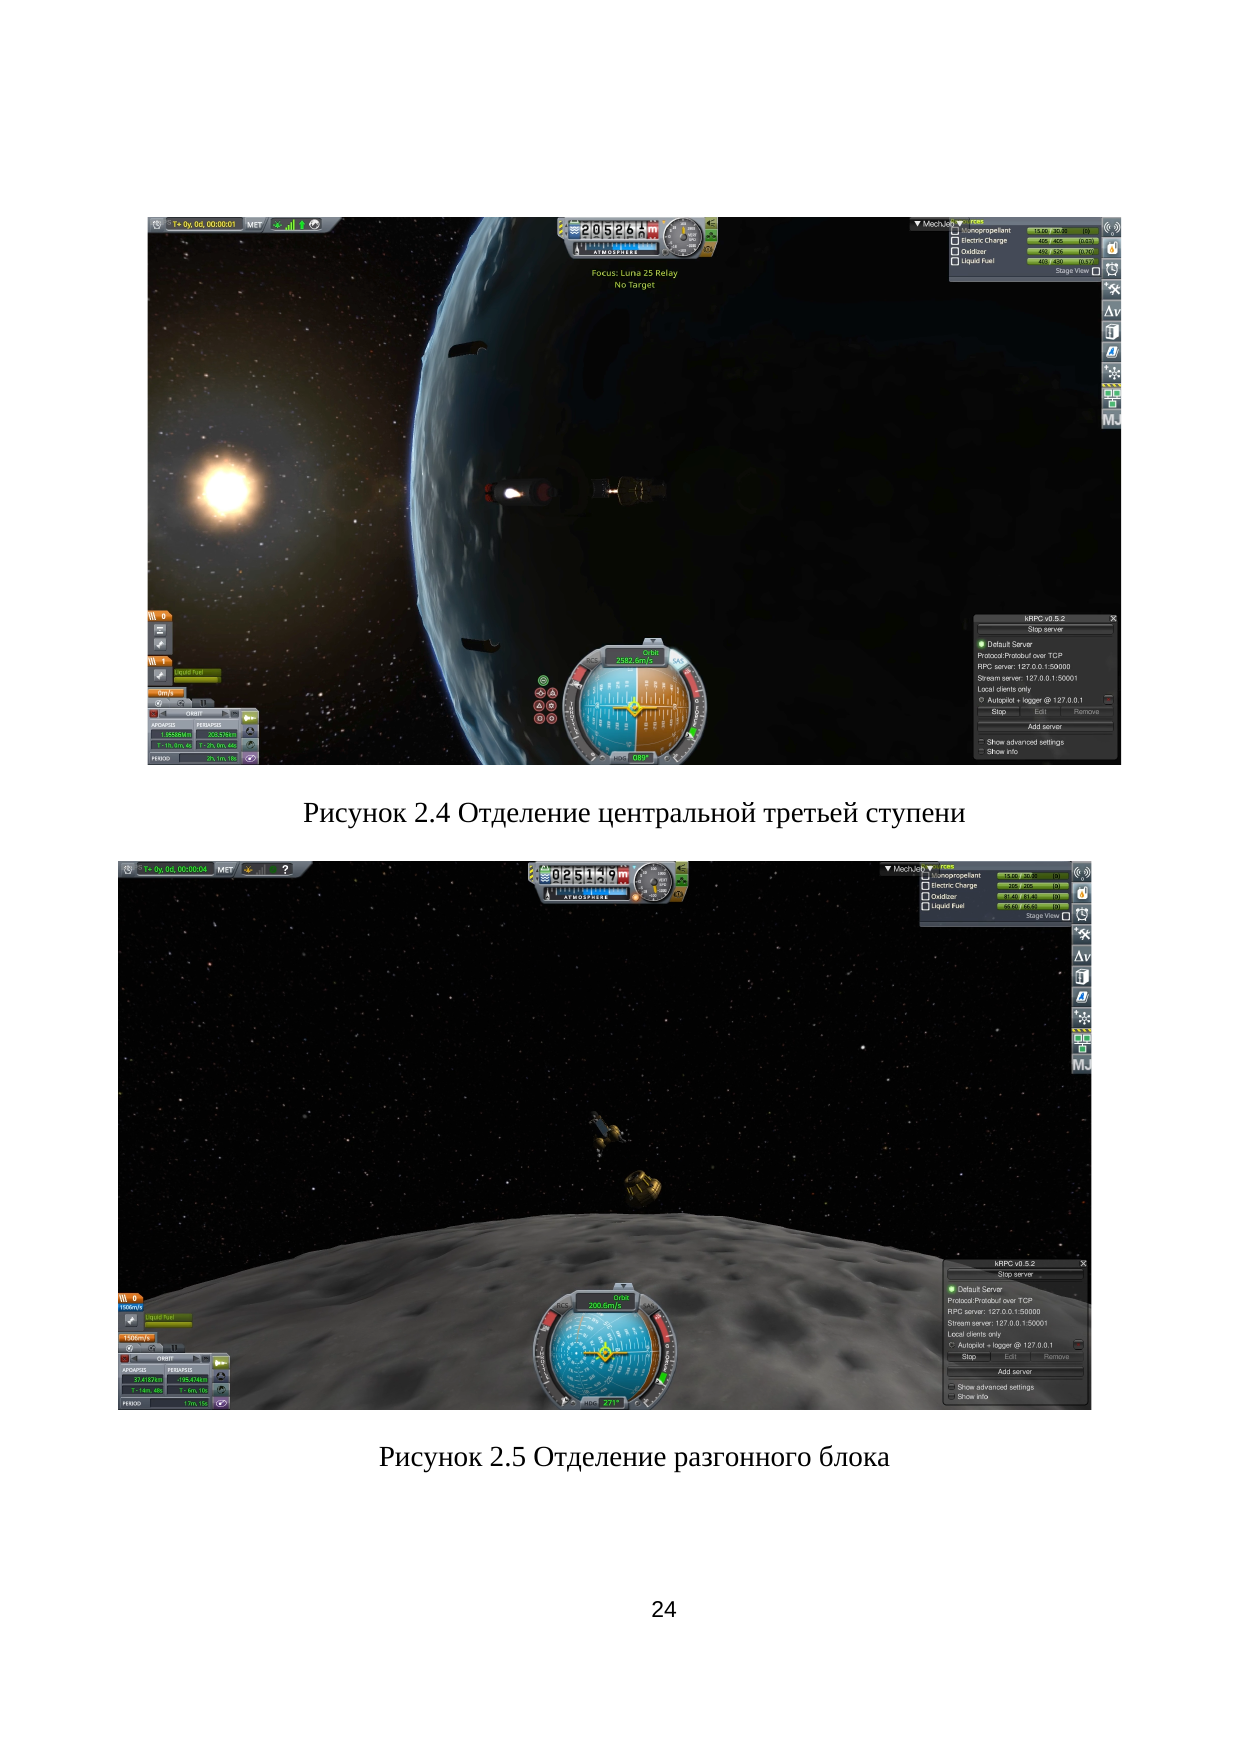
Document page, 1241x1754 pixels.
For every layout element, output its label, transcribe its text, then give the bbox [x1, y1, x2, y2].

picture [118, 861, 1092, 1410]
picture [147, 217, 1122, 765]
text Рисунок 2.4 Отделение центральной третьей ступени [118, 795, 1151, 828]
text Рисунок 2.5 Отделение разгонного блока [118, 1439, 1151, 1473]
